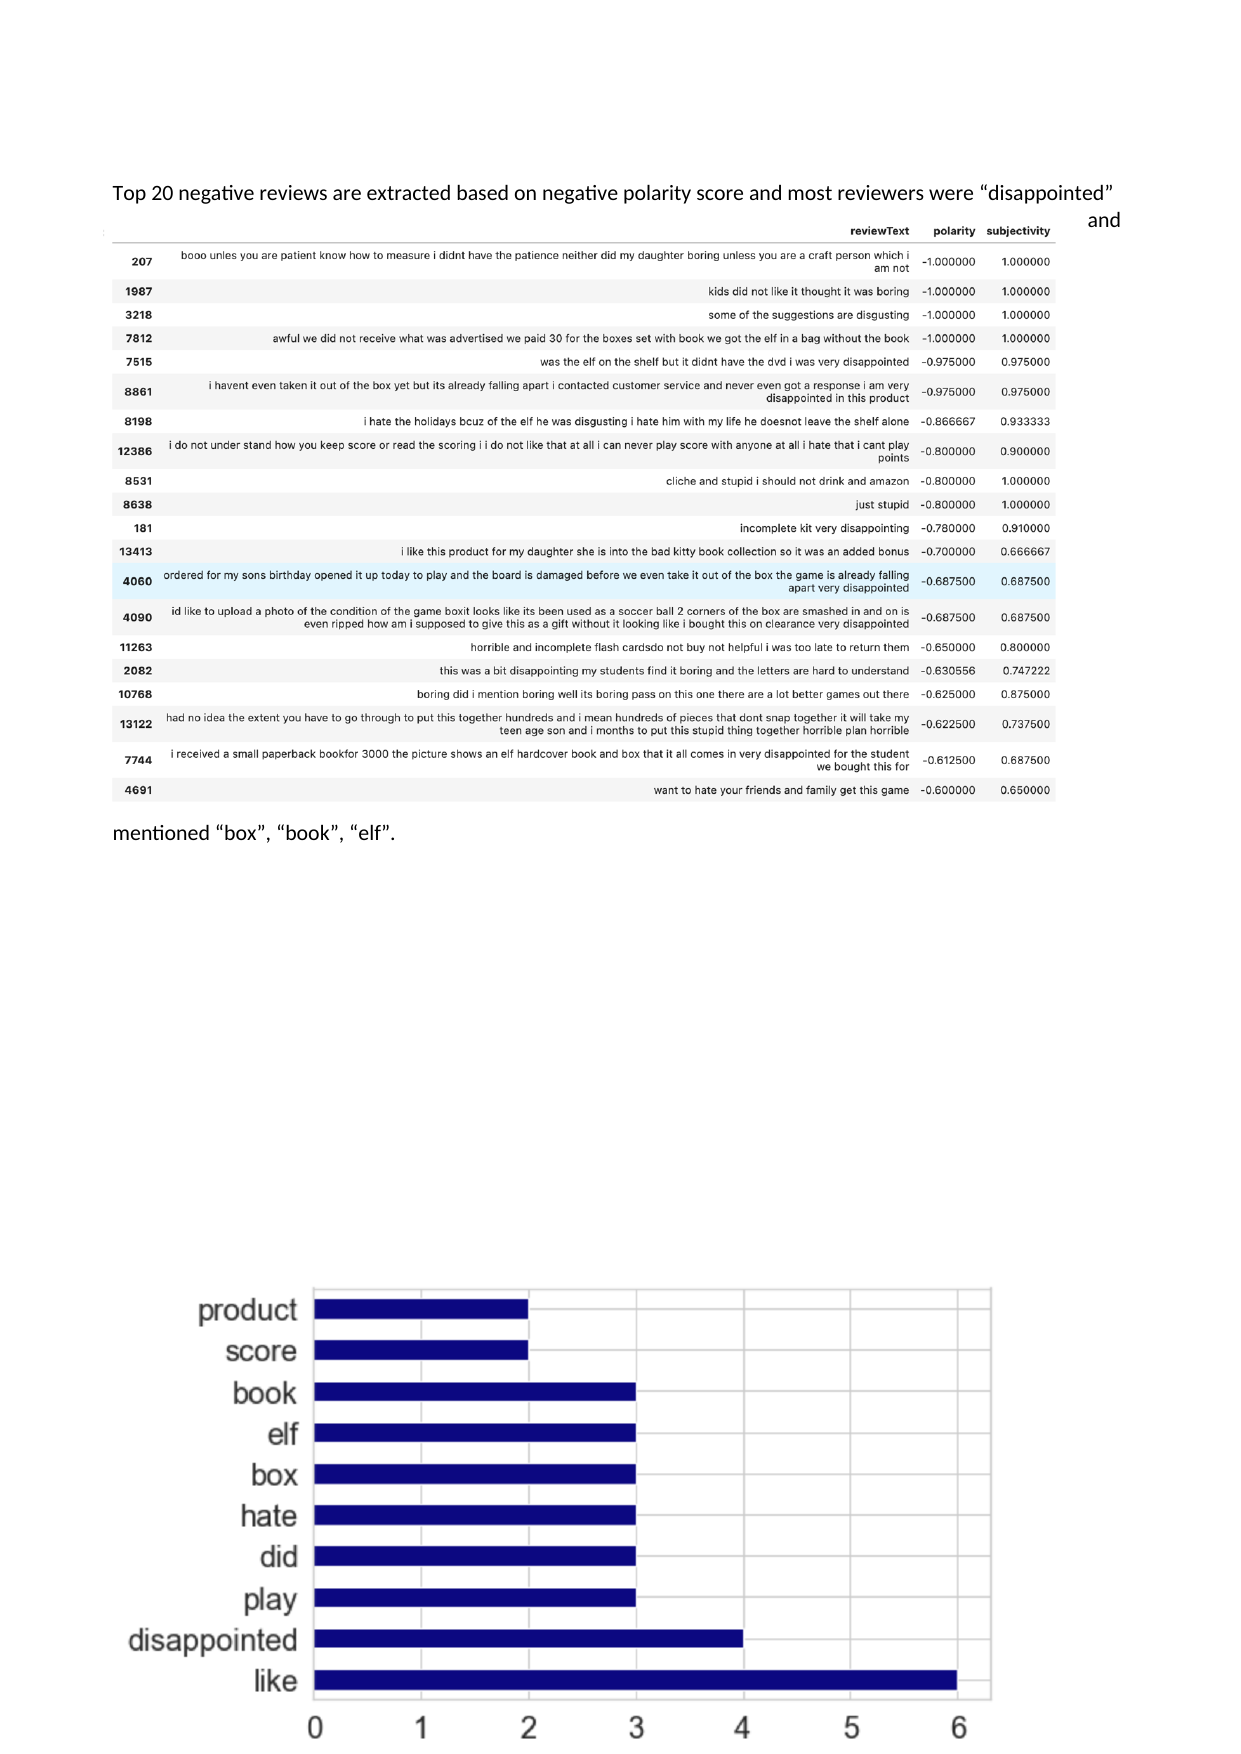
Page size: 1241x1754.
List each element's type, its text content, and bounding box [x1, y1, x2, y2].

picture [102, 1283, 1039, 1752]
picture [102, 223, 1068, 811]
